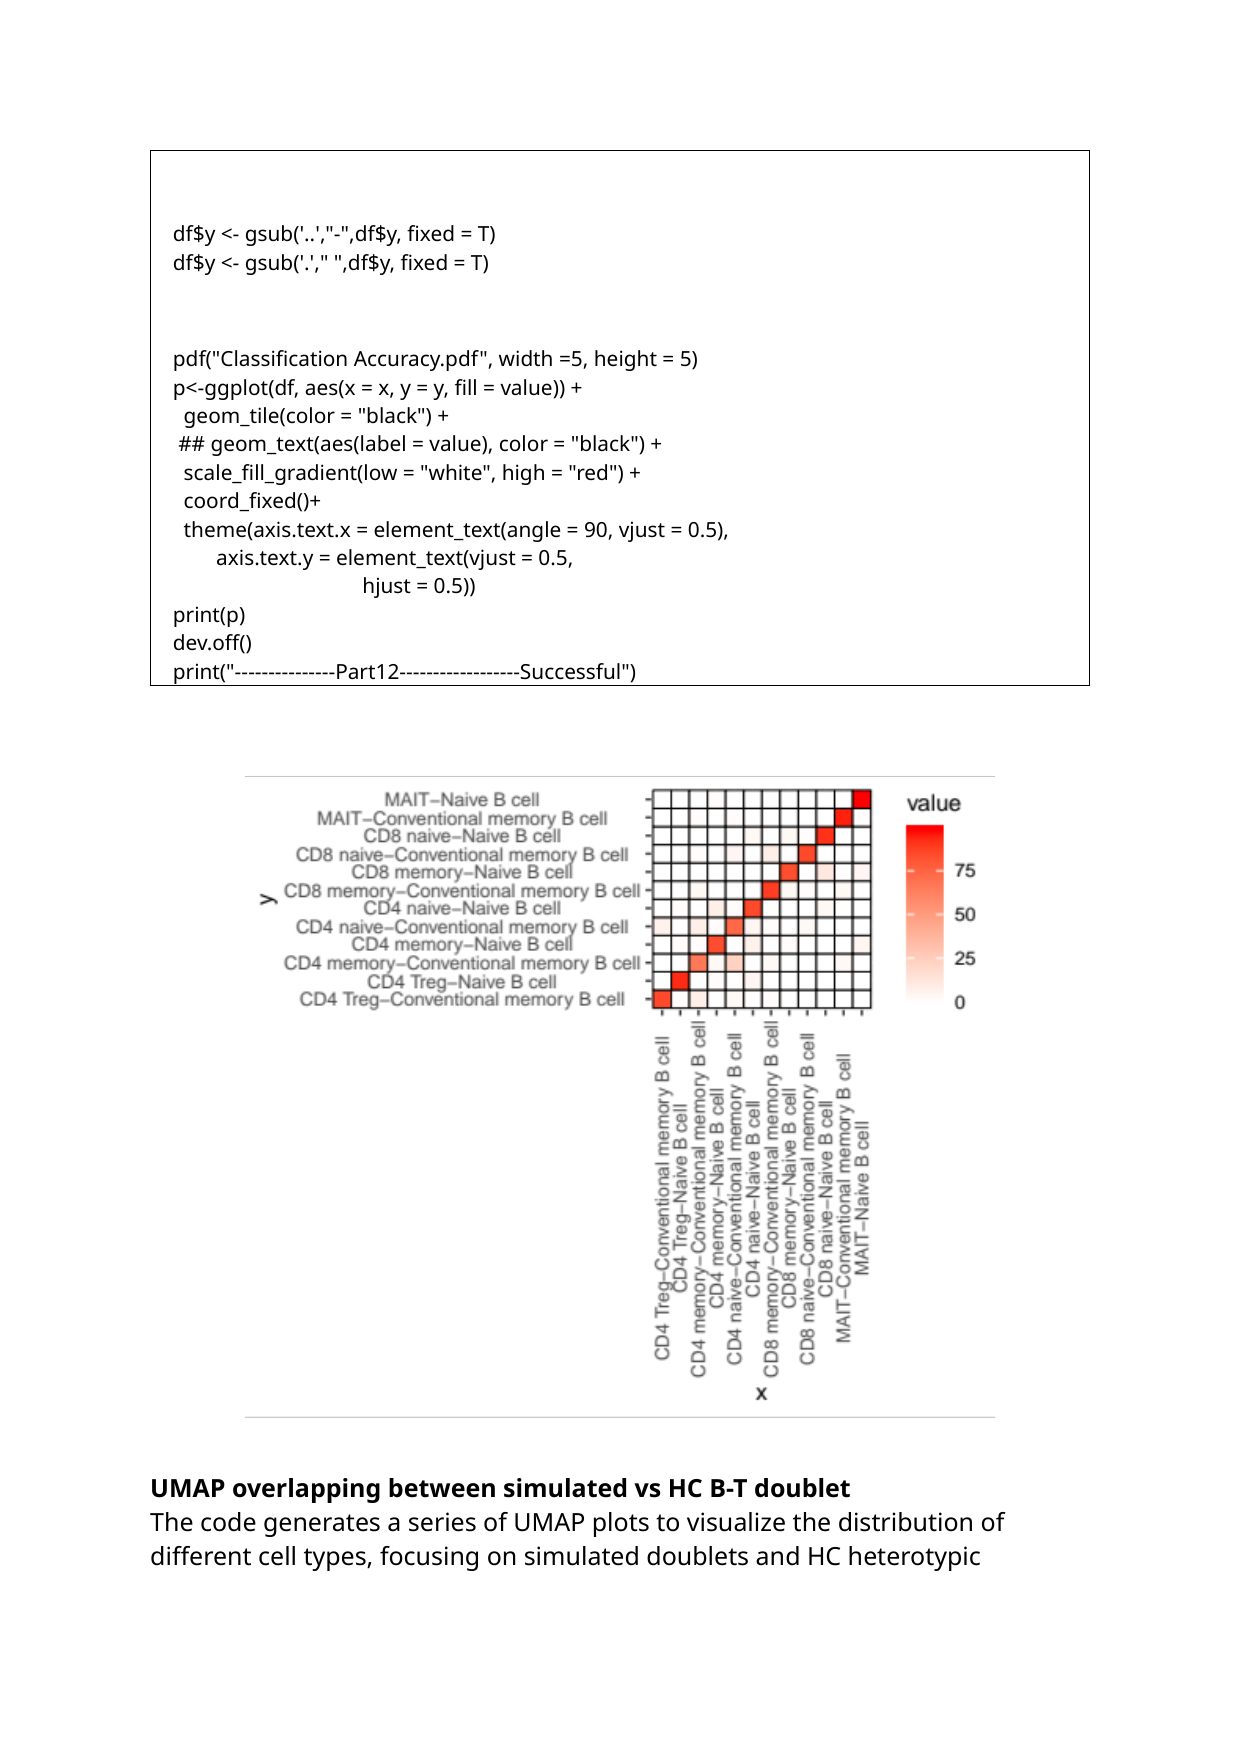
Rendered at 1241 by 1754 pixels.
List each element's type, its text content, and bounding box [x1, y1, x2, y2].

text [150, 1504, 1090, 1573]
text UMAP overlapping between simulated vs HC B-T doublet [150, 1471, 1090, 1504]
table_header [151, 151, 1089, 685]
